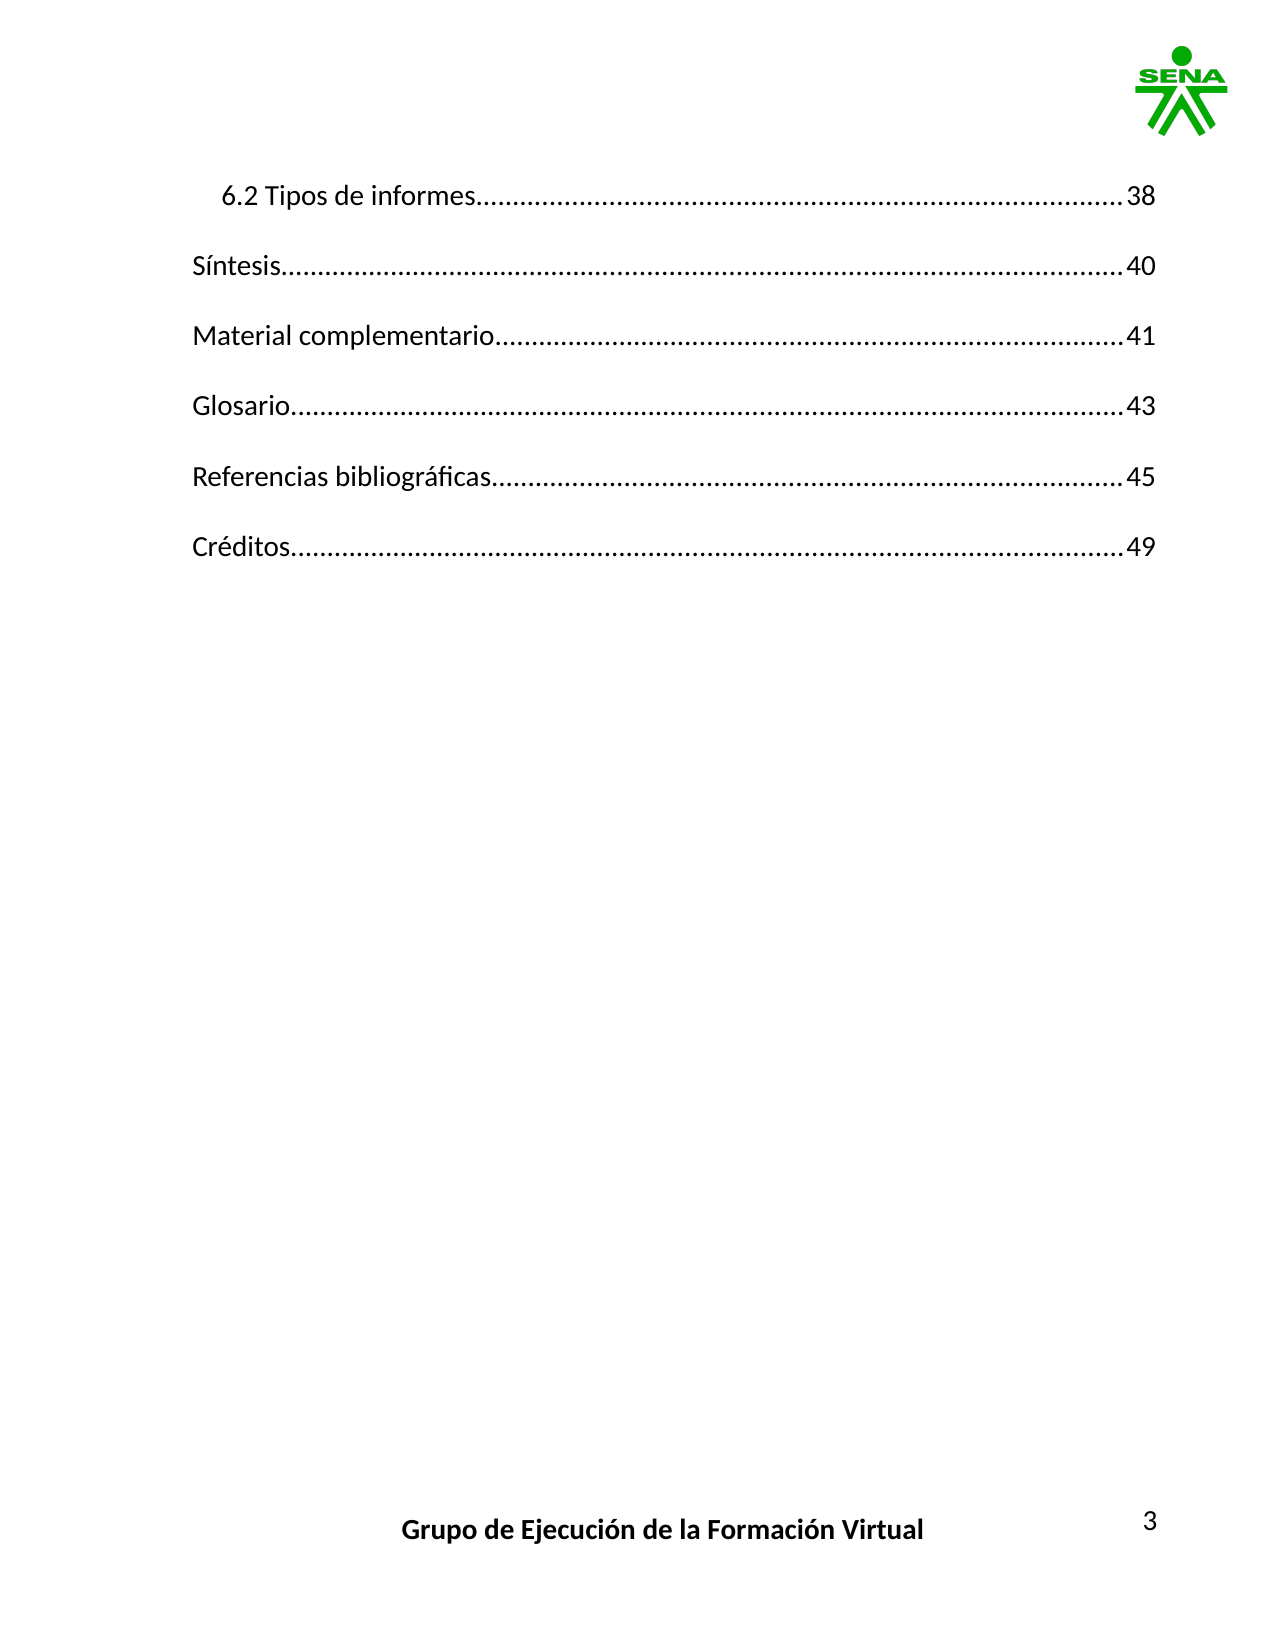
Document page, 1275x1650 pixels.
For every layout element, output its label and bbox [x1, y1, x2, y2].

picture [1135, 46, 1228, 136]
